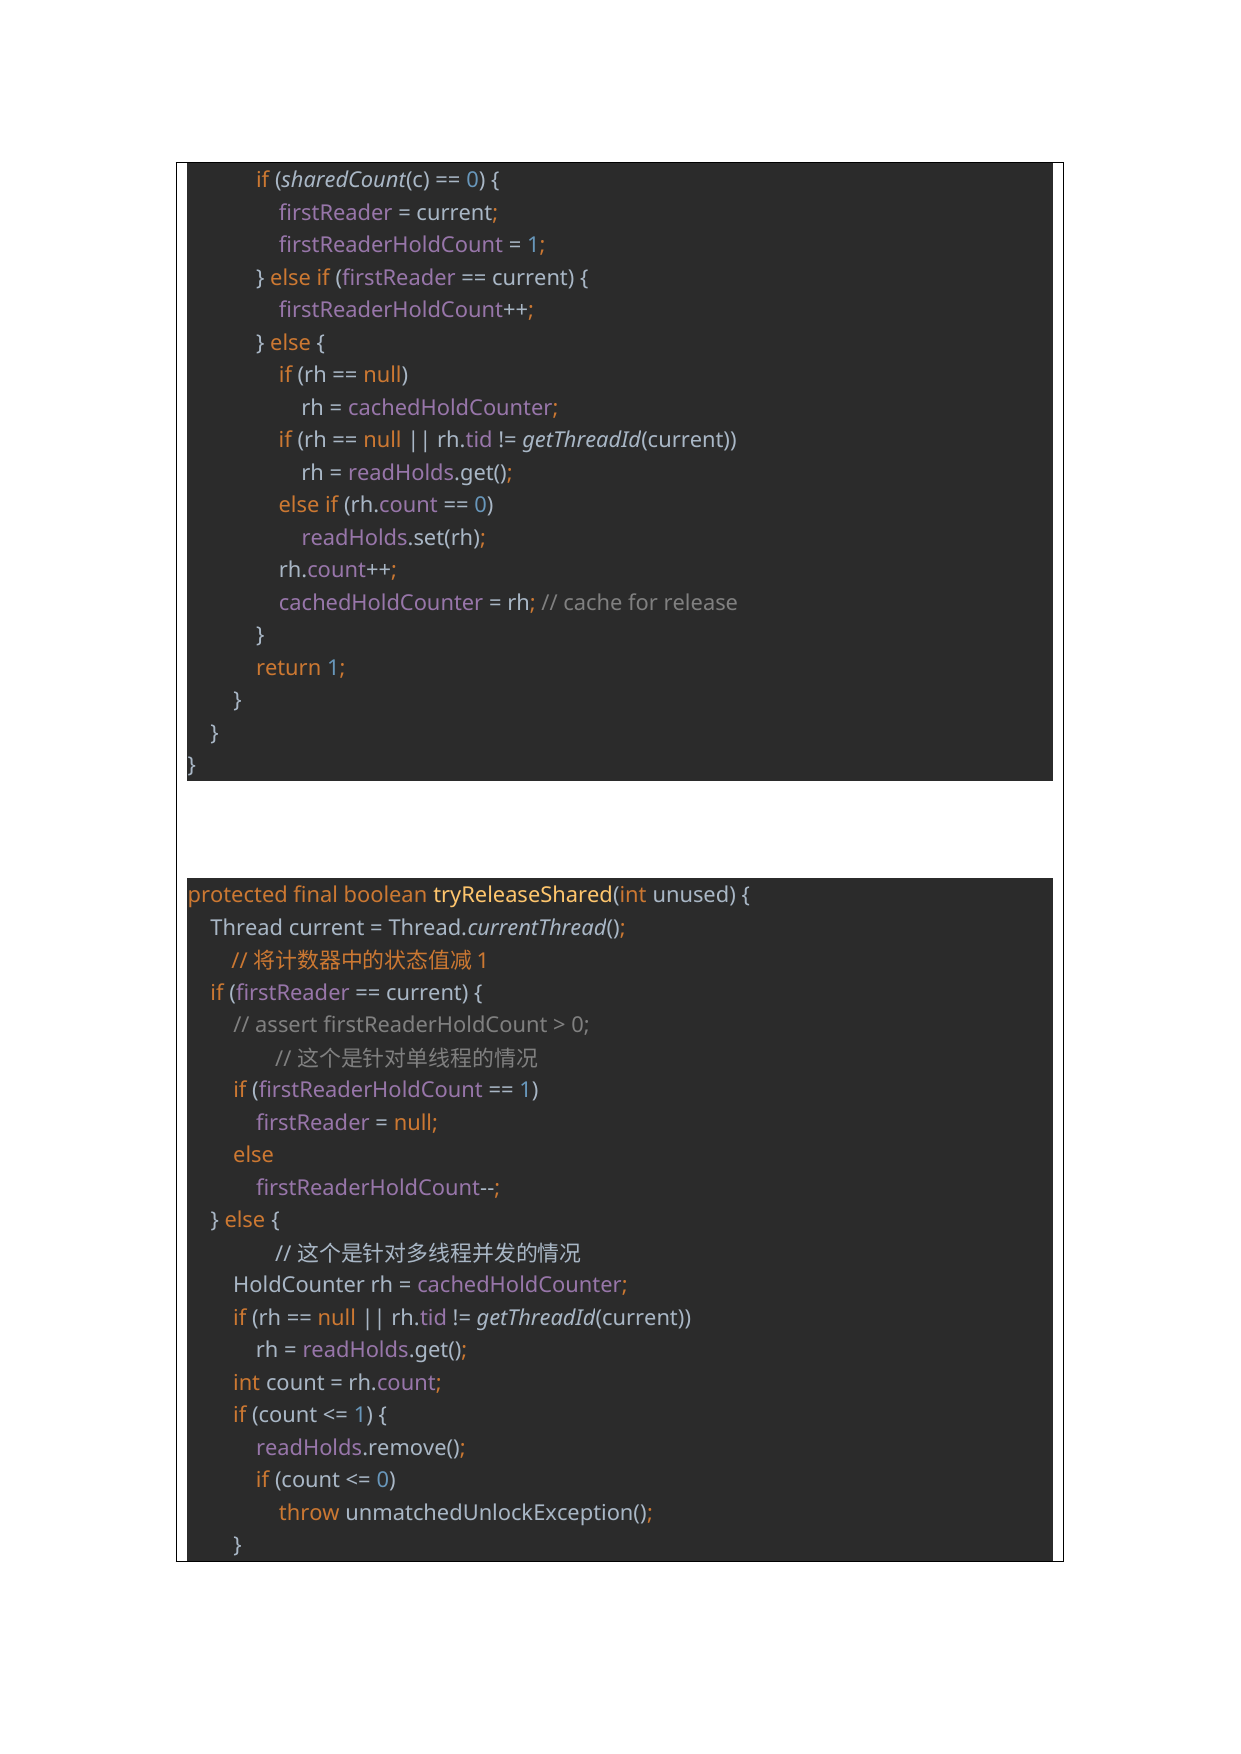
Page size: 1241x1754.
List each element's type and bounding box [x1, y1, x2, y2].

table_header [177, 163, 1063, 1561]
